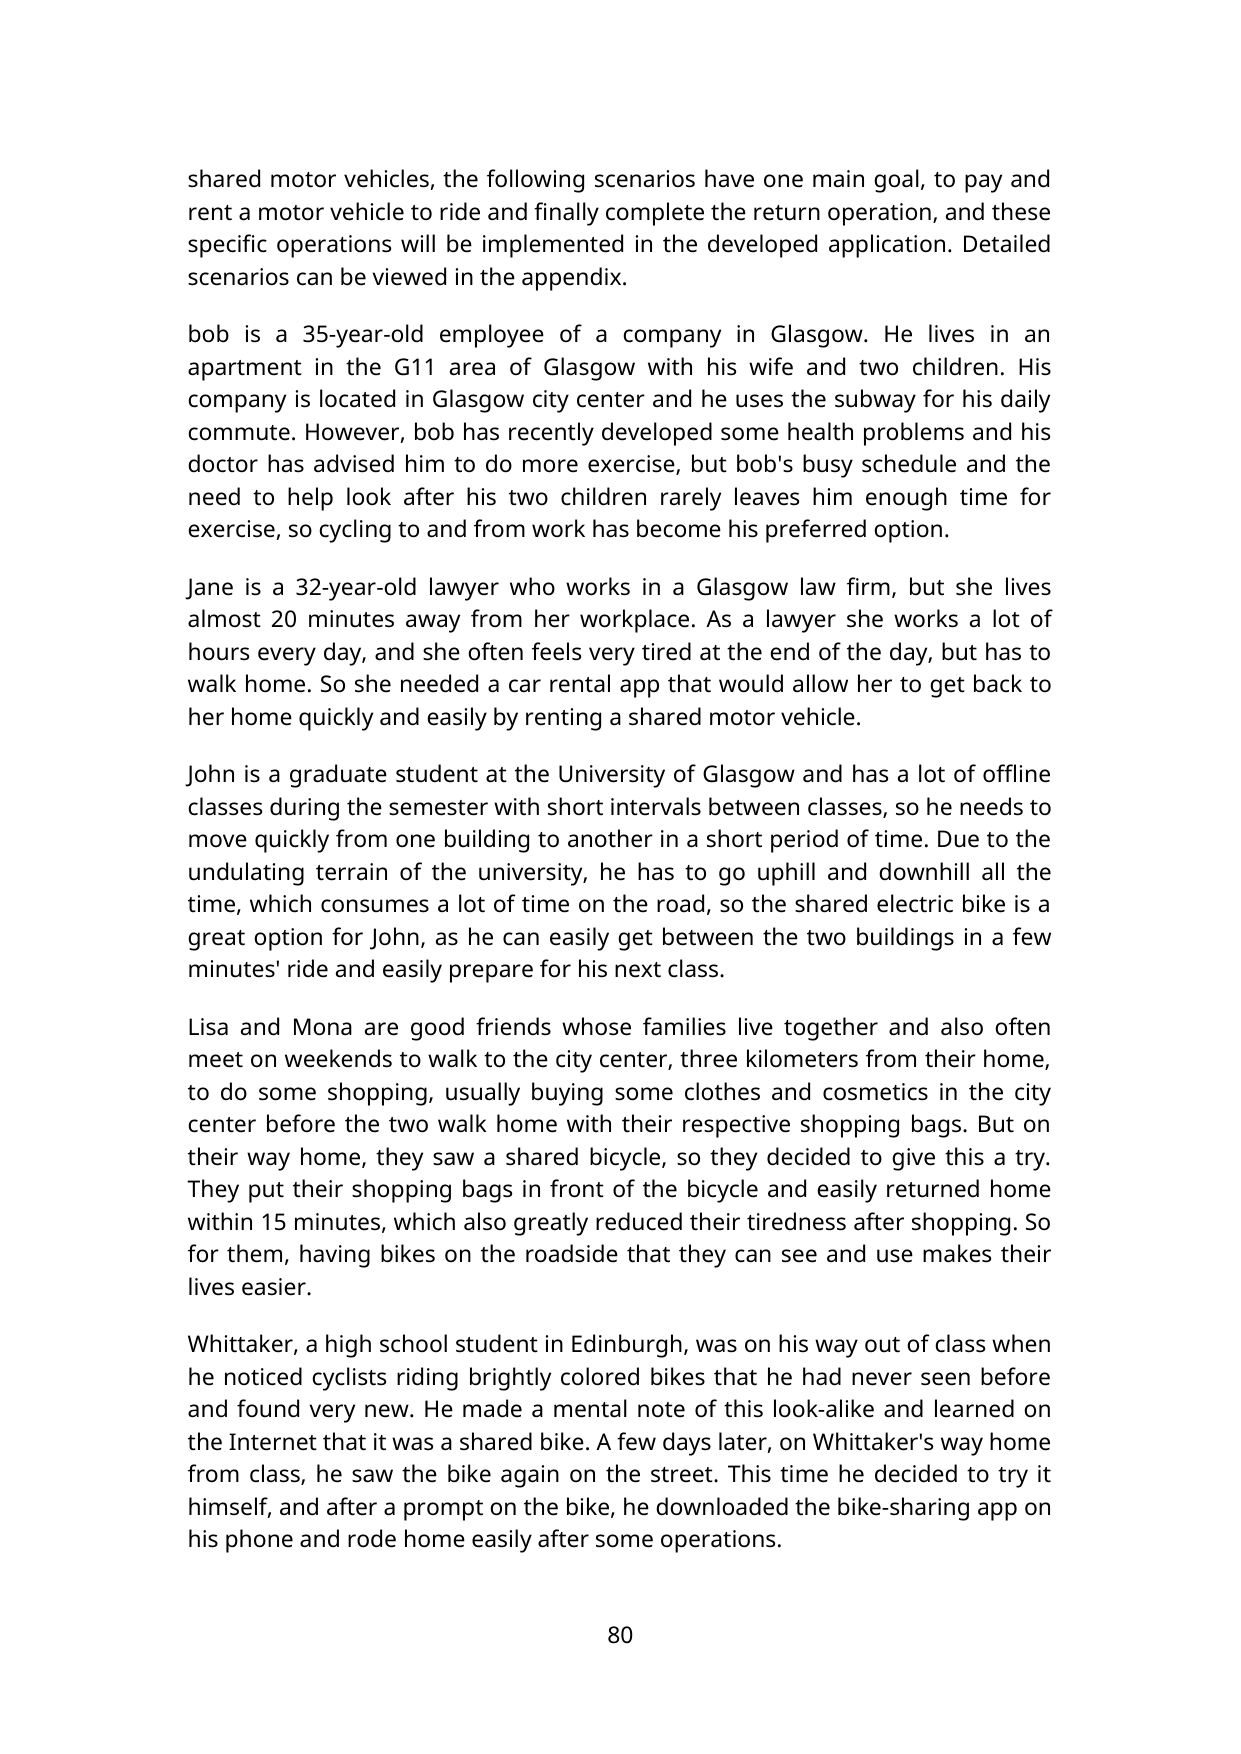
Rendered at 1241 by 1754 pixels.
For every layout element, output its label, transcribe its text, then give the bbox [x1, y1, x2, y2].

text Lisa and Mona are good friends whose families live together and also often meet on weekends to walk to the city center, three kilometers from their home, to do some shopping, usually buying some clothes and cosmetics in the city center before the two walk home with their respective shopping bags. But on their way home, they saw a shared bicycle, so they decided to give this a try. They put their shopping bags in front of the bicycle and easily returned home within 15 minutes, which also greatly reduced their tiredness after shopping. So for them, having bikes on the roadside that they can see and use makes their lives easier. [187, 1010, 1053, 1302]
text Whittaker, a high school student in Edinburgh, was on his way out of class when he noticed cyclists riding brightly colored bikes that he had never seen before and found very new. He made a mental note of this look-alike and learned on the Internet that it was a shared bike. A few days later, on Whittaker's way home from class, he saw the bike again on the street. This time he decided to try it himself, and after a prompt on the bike, he downloaded the bike-sharing app on his phone and rode home easily after some operations. [187, 1327, 1053, 1555]
text John is a graduate student at the University of Glasgow and has a lot of offline classes during the semester with short intervals between classes, so he needs to move quickly from one building to another in a short period of time. Due to the undulating terrain of the university, he has to go uphill and downhill all the time, which consumes a lot of time on the road, so the shared electric bike is a great option for John, as he can easily get between the two buildings in a few minutes' ride and easily prepare for his next class. [187, 757, 1053, 985]
text Jane is a 32-year-old lawyer who works in a Glasgow law firm, but she lives almost 20 minutes away from her workplace. As a lawyer she works a lot of hours every day, and she often feels very tired at the end of the day, but has to walk home. So she needed a car rental app that would allow her to get back to her home quickly and easily by renting a shared motor vehicle. [187, 570, 1053, 732]
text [187, 162, 1053, 292]
text bob is a 35-year-old employee of a company in Glasgow. He lives in an apartment in the G11 area of Glasgow with his wife and two children. His company is located in Glasgow city center and he uses the subway for his daily commute. However, bob has recently developed some health problems and his doctor has advised him to do more exercise, but bob's busy schedule and the need to help look after his two children rarely leaves him enough time for exercise, so cycling to and from work has become his preferred option. [187, 317, 1053, 545]
